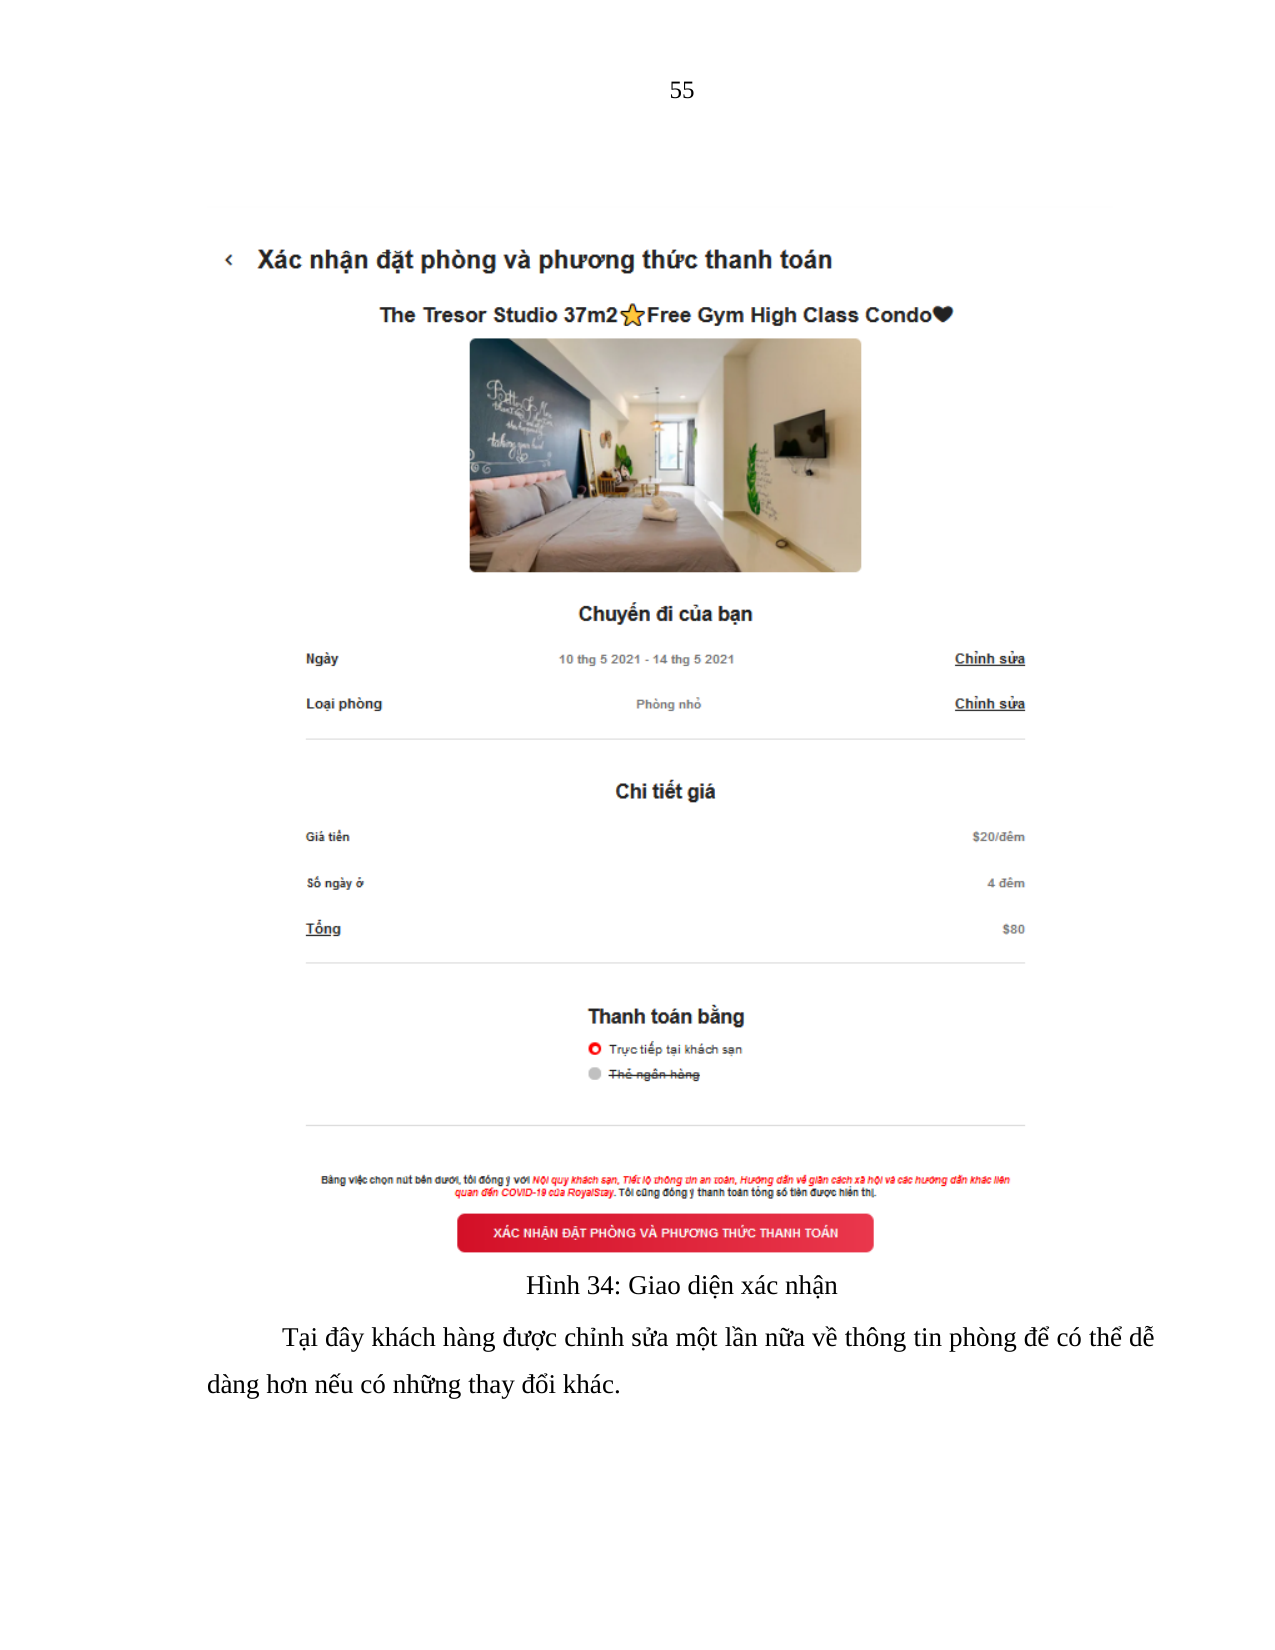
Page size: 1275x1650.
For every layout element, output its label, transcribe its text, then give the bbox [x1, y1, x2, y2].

text Tại đây khách hàng được chỉnh sửa một lần nữa về thông tin phòng để có thể dễ dàng hơn nếu có những thay đổi khác. [207, 1321, 1157, 1399]
text Hình 34: Giao diện xác nhận [207, 1269, 1157, 1300]
picture [206, 206, 1113, 1255]
